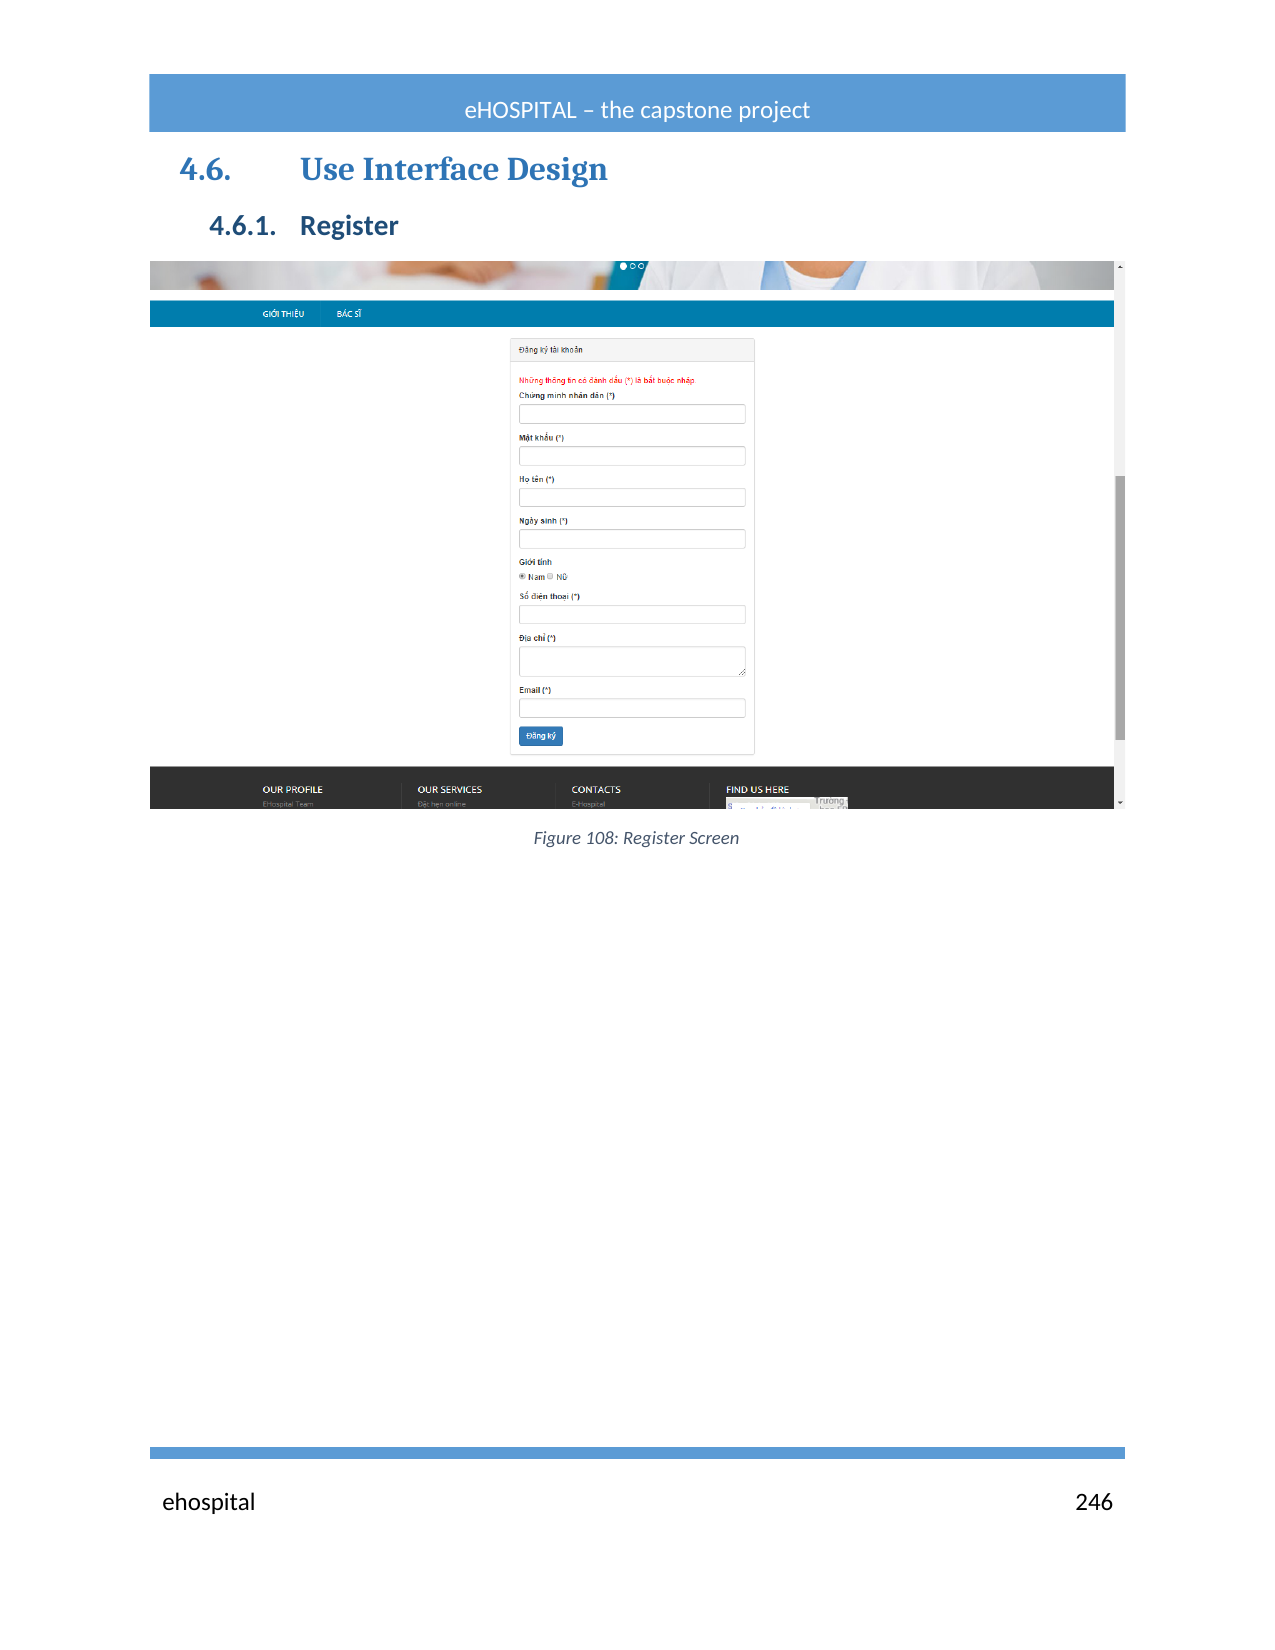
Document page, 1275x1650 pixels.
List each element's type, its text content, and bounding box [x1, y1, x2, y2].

text Figure 108: Register Screen [150, 826, 1125, 849]
picture [150, 261, 1125, 809]
subtitle Use Interface Design [179, 150, 1125, 188]
subtitle Register [209, 207, 1125, 243]
